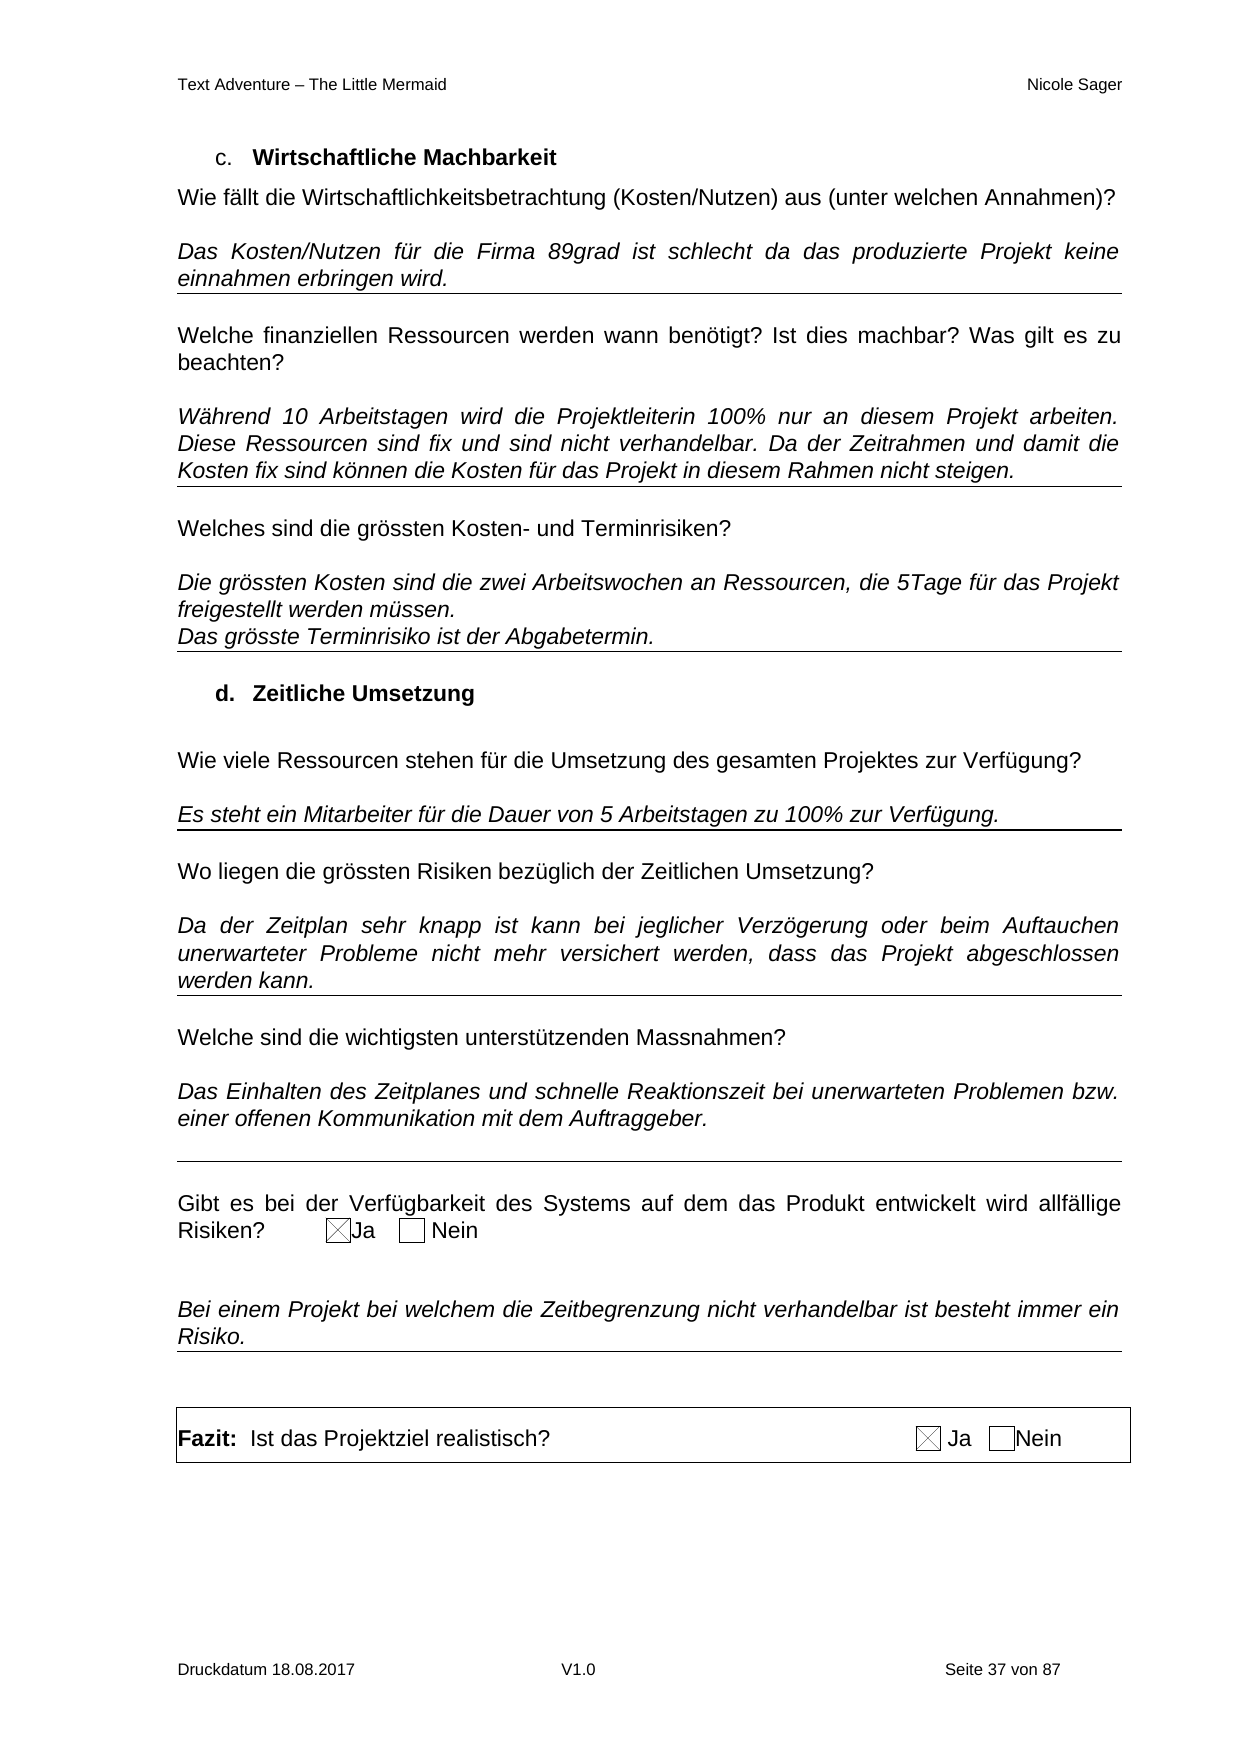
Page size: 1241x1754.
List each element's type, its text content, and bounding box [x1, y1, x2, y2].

text Welche sind die wichtigsten unterstützenden Massnahmen? [177, 1024, 1122, 1050]
text Während 10 Arbeitstagen wird die Projektleiterin 100% nur an diesem Projekt arbeiten. Diese Ressourcen sind fix und sind nicht verhandelbar. Da der Zeitrahmen und damit die Kosten fix sind können die Kosten für das Projekt in diesem Rahmen nicht steigen. [177, 403, 1122, 486]
text Welche finanziellen Ressourcen werden wann benötigt? Ist dies machbar? Was gilt es zu beachten? [177, 322, 1122, 375]
text Wie fällt die Wirtschaftlichkeitsbetrachtung (Kosten/Nutzen) aus (unter welchen Annahmen)? [177, 183, 1122, 210]
text Da der Zeitplan sehr knapp ist kann bei jeglicher Verzögerung oder beim Auftauchen unerwarteter Probleme nicht mehr versichert werden, dass das Projekt abgeschlossen werden kann. [177, 912, 1122, 995]
text Welches sind die grössten Kosten- und Terminrisiken? [177, 515, 1122, 541]
text Das Kosten/Nutzen für die Firma 89grad ist schlecht da das produzierte Projekt keine einnahmen erbringen wird. [177, 238, 1122, 293]
text Bei einem Projekt bei welchem die Zeitbegrenzung nicht verhandelbar ist besteht immer ein Risiko. [177, 1296, 1122, 1351]
list Wirtschaftliche Machbarkeit [215, 144, 1122, 170]
text Wo liegen die grössten Risiken bezüglich der Zeitlichen Umsetzung? [177, 858, 1122, 885]
text Wie viele Ressourcen stehen für die Umsetzung des gesamten Projektes zur Verfügung? [177, 747, 1122, 773]
text Das grösste Terminrisiko ist der Abgabetermin. [177, 623, 1122, 651]
text Gibt es bei der Verfügbarkeit des Systems auf dem das Produkt entwickelt wird allfällige Risiken? Ja Nein [177, 1189, 1122, 1243]
list Zeitliche Umsetzung [215, 680, 1122, 707]
text Fazit: Ist das Projektziel realistisch? Ja Nein [177, 1408, 1130, 1462]
text Das Einhalten des Zeitplanes und schnelle Reaktionszeit bei unerwarteten Problemen bzw. einer offenen Kommunikation mit dem Auftraggeber. [177, 1078, 1122, 1132]
text Es steht ein Mitarbeiter für die Dauer von 5 Arbeitstagen zu 100% zur Verfügung. [177, 801, 1122, 829]
text Die grössten Kosten sind die zwei Arbeitswochen an Ressourcen, die 5Tage für das Projekt freigestellt werden müssen. [177, 569, 1122, 622]
